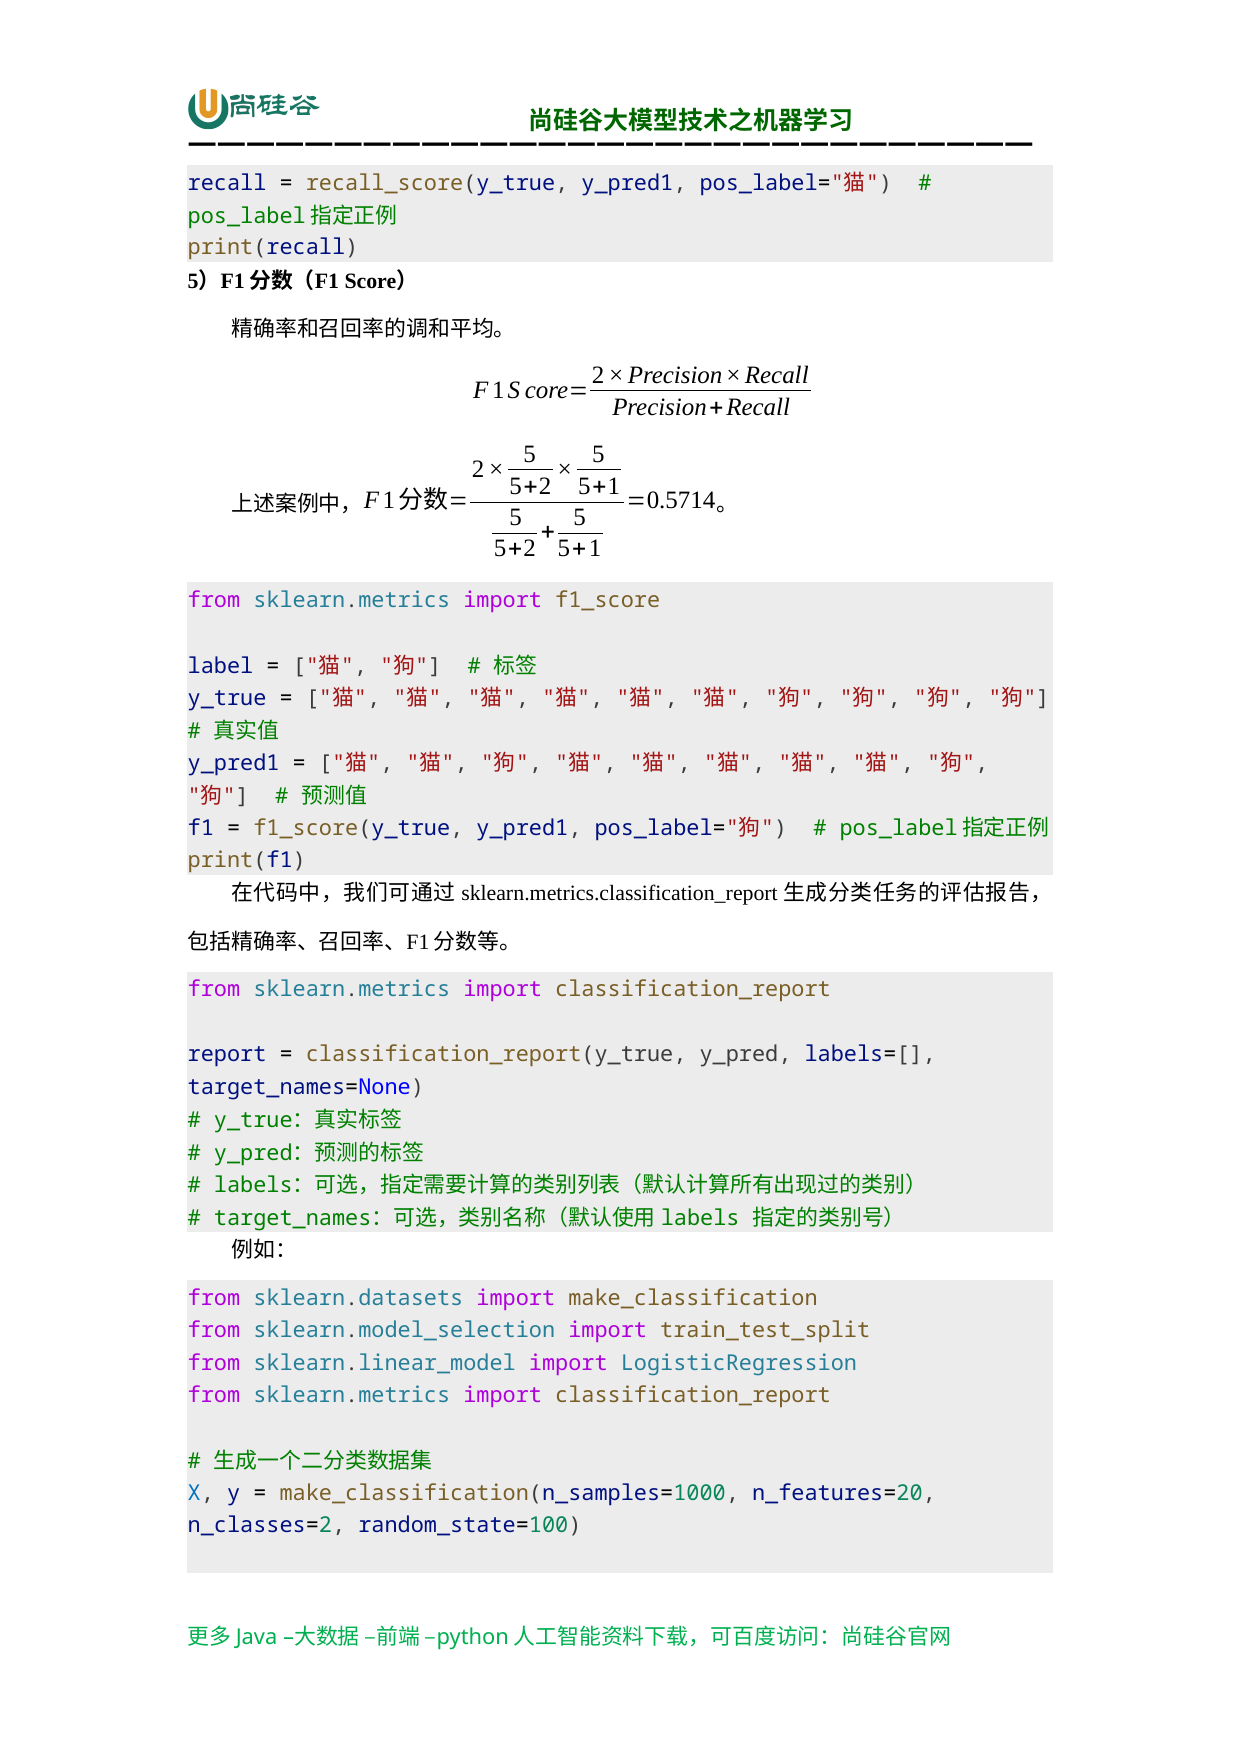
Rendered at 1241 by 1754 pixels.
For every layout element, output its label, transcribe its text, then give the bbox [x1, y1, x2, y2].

text y_pred1 = ["猫", "猫", "狗", "猫", "猫", "猫", "猫", "猫", "狗", "狗"] # 预测值 [187, 745, 1053, 810]
text X, y = make_classification(n_samples=1000, n_features=20, n_classes=2, random_state=100) [187, 1475, 1053, 1540]
text report = classification_report(y_true, y_pred, labels=[], target_names=None) [187, 1037, 1053, 1102]
text # target_names：可选，类别名称（默认使用 labels 指定的类别号） [187, 1199, 1053, 1232]
text from sklearn.metrics import classification_report [187, 972, 1053, 1004]
text # y_true：真实标签 [187, 1102, 1053, 1134]
text recall = recall_score(y_true, y_pred1, pos_label="猫") # pos_label指定正例 [187, 165, 1053, 230]
text label = ["猫", "狗"] # 标签 [187, 647, 1053, 680]
text 在代码中，我们可通过sklearn.metrics.classification_report生成分类任务的评估报告，包括精确率、召回率、F1分数等。 [187, 875, 1053, 956]
text 上述案例中，。 [187, 437, 1053, 567]
text # 生成一个二分类数据集 [187, 1443, 1053, 1475]
text F1分数（F1 Score） [187, 262, 1053, 295]
text # y_pred：预测的标签 [187, 1134, 1053, 1167]
text from sklearn.metrics import classification_report [187, 1378, 1053, 1410]
text from sklearn.datasets import make_classification [187, 1280, 1053, 1313]
text f1 = f1_score(y_true, y_pred1, pos_label="狗") # pos_label指定正例 [187, 810, 1053, 842]
text y_true = ["猫", "猫", "猫", "猫", "猫", "猫", "狗", "狗", "狗", "狗"] # 真实值 [187, 680, 1053, 745]
text print(f1) [187, 842, 1053, 875]
text print(recall) [187, 230, 1053, 262]
picture [187, 88, 321, 130]
text from sklearn.metrics import f1_score [187, 582, 1053, 615]
text from sklearn.linear_model import LogisticRegression [187, 1345, 1053, 1378]
text 精确率和召回率的调和平均。 [187, 311, 1053, 343]
text # labels：可选，指定需要计算的类别列表（默认计算所有出现过的类别） [187, 1167, 1053, 1199]
text from sklearn.model_selection import train_test_split [187, 1313, 1053, 1345]
text 例如： [187, 1232, 1053, 1264]
